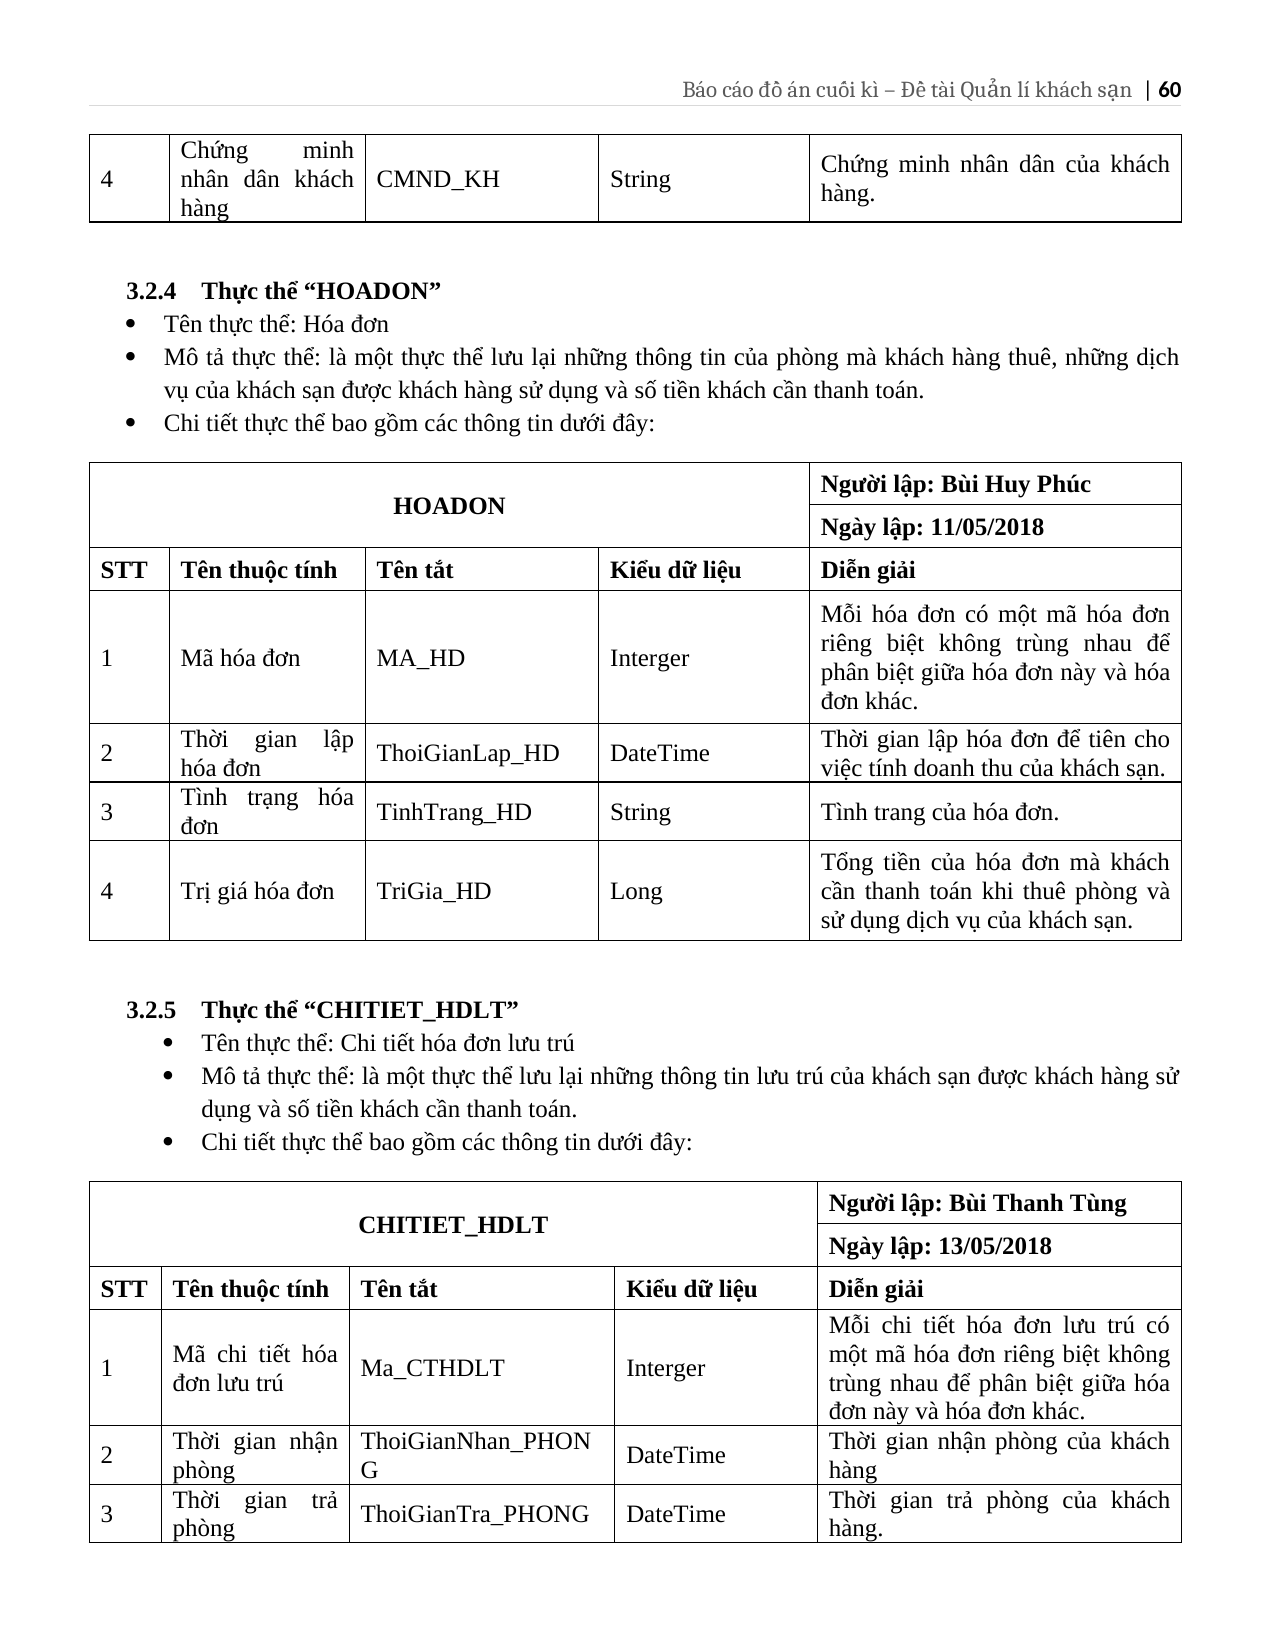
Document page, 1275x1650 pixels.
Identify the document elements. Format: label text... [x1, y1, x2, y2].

list Tên thực thể: Chi tiết hóa đơn lưu trú [164, 1028, 1181, 1057]
table_cell Tình trạng hóa đơn [170, 783, 365, 840]
list Thực thể “HOADON” [126, 276, 1181, 305]
table_cell 3 [90, 1485, 161, 1542]
list Thực thể “CHITIET_HDLT” [126, 995, 1181, 1024]
table_cell Tên tắt [366, 548, 598, 590]
table_cell String [599, 783, 809, 840]
list Chi tiết thực thể bao gồm các thông tin dưới đây: [126, 408, 1181, 437]
table_cell Chứng minh nhân dân khách hàng [170, 135, 365, 221]
table_header Người lập: Bùi Thanh Tùng [818, 1182, 1181, 1223]
table_header HOADON [90, 463, 809, 547]
table_cell CMND_KH [366, 135, 598, 221]
table_cell DateTime [615, 1426, 817, 1484]
table_cell Interger [599, 591, 809, 723]
list Mô tả thực thể: là một thực thể lưu lại những thông tin của phòng mà khách hàng thuê, những dịch vụ của khách sạn được khách hàng sử dụng và số tiền khách cần thanh toán. [126, 342, 1181, 404]
table_cell Tình trang của hóa đơn. [810, 783, 1181, 840]
table_cell Mỗi chi tiết hóa đơn lưu trú có một mã hóa đơn riêng biệt không trùng nhau để phân biệt giữa hóa đơn này và hóa đơn khác. [818, 1310, 1181, 1425]
table_cell 2 [90, 724, 169, 781]
table_cell Thời gian lập hóa đơn để tiên cho việc tính doanh thu của khách sạn. [810, 724, 1181, 781]
table_cell STT [90, 548, 169, 590]
table_cell ThoiGianTra_PHONG [350, 1485, 614, 1542]
table_cell Ngày lập: 11/05/2018 [810, 505, 1181, 547]
table_header Người lập: Bùi Huy Phúc [810, 463, 1181, 504]
table_cell Tên tắt [350, 1267, 614, 1309]
table_cell TinhTrang_HD [366, 783, 598, 840]
table_cell Thời gian nhận phòng [162, 1426, 349, 1484]
table_cell Mã hóa đơn [170, 591, 365, 723]
table_cell ThoiGianNhan_PHONG [350, 1426, 614, 1484]
table_cell Kiểu dữ liệu [599, 548, 809, 590]
table_cell 2 [90, 1426, 161, 1484]
table_cell Tên thuộc tính [162, 1267, 349, 1309]
table_cell ThoiGianLap_HD [366, 724, 598, 781]
table_cell TriGia_HD [366, 841, 598, 940]
table_cell Kiểu dữ liệu [615, 1267, 817, 1309]
table_cell DateTime [615, 1485, 817, 1542]
table_cell MA_HD [366, 591, 598, 723]
table_cell Ngày lập: 13/05/2018 [818, 1224, 1181, 1266]
table_cell Ma_CTHDLT [350, 1310, 614, 1425]
table_cell 4 [90, 841, 169, 940]
table_cell Diễn giải [818, 1267, 1181, 1309]
list Mô tả thực thể: là một thực thể lưu lại những thông tin lưu trú của khách sạn được khách hàng sử dụng và số tiền khách cần thanh toán. [164, 1061, 1181, 1123]
table_cell Chứng minh nhân dân của khách hàng. [810, 135, 1181, 221]
list Chi tiết thực thể bao gồm các thông tin dưới đây: [164, 1127, 1181, 1156]
table_cell Diễn giải [810, 548, 1181, 590]
table_cell Thời gian trả phòng của khách hàng. [818, 1485, 1181, 1542]
table_cell Interger [615, 1310, 817, 1425]
table_cell Tên thuộc tính [170, 548, 365, 590]
table_cell 3 [90, 783, 169, 840]
table_cell Trị giá hóa đơn [170, 841, 365, 940]
table_header CHITIET_HDLT [90, 1182, 817, 1266]
table_cell 1 [90, 591, 169, 723]
table_cell Thời gian trả phòng [162, 1485, 349, 1542]
table_cell Thời gian lập hóa đơn [170, 724, 365, 781]
table_cell 4 [90, 135, 169, 221]
table_cell Long [599, 841, 809, 940]
table_cell Mã chi tiết hóa đơn lưu trú [162, 1310, 349, 1425]
list Tên thực thể: Hóa đơn [126, 309, 1181, 338]
table_cell Mỗi hóa đơn có một mã hóa đơn riêng biệt không trùng nhau để phân biệt giữa hóa đơn này và hóa đơn khác. [810, 591, 1181, 723]
table_cell STT [90, 1267, 161, 1309]
table_cell Tổng tiền của hóa đơn mà khách cần thanh toán khi thuê phòng và sử dụng dịch vụ của khách sạn. [810, 841, 1181, 940]
table_cell DateTime [599, 724, 809, 781]
table_cell String [599, 135, 809, 221]
table_cell 1 [90, 1310, 161, 1425]
table_cell Thời gian nhận phòng của khách hàng [818, 1426, 1181, 1484]
